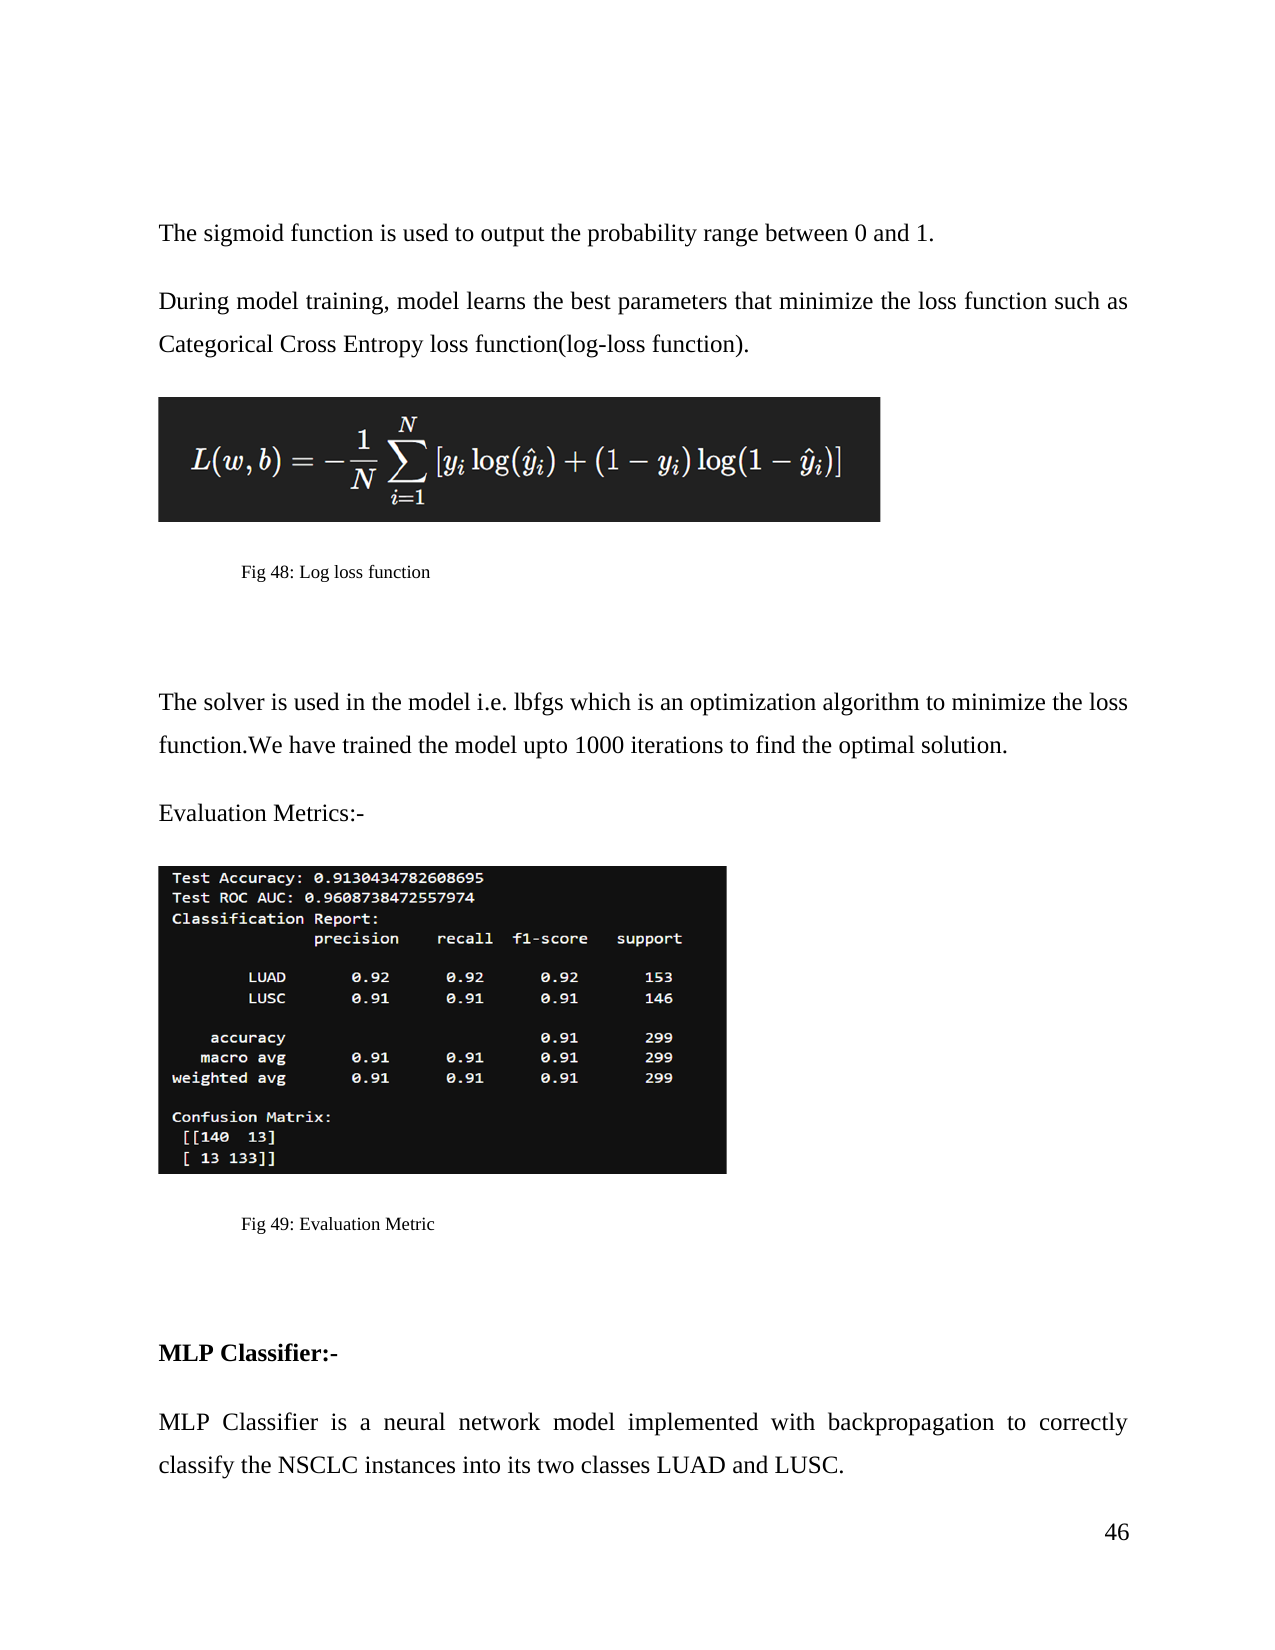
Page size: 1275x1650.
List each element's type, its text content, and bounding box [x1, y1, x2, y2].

text MLP Classifier:- [158, 1338, 1129, 1367]
text MLP Classifier is a neural network model implemented with backpropagation to correctly classify the NSCLC instances into its two classes LUAD and LUSC. [158, 1407, 1129, 1478]
text Evaluation Metrics:- [158, 798, 1129, 827]
text Fig 48: Log loss function [241, 561, 1129, 583]
text The sigmoid function is used to output the probability range between 0 and 1. [158, 218, 1129, 247]
picture [158, 397, 881, 522]
text Fig 49: Evaluation Metric [241, 1213, 1129, 1234]
picture [158, 866, 727, 1174]
text During model training, model learns the best parameters that minimize the loss function such as Categorical Cross Entropy loss function(log-loss function). [158, 286, 1129, 358]
text The solver is used in the model i.e. lbfgs which is an optimization algorithm to minimize the loss function.We have trained the model upto 1000 iterations to find the optimal solution. [158, 687, 1129, 758]
